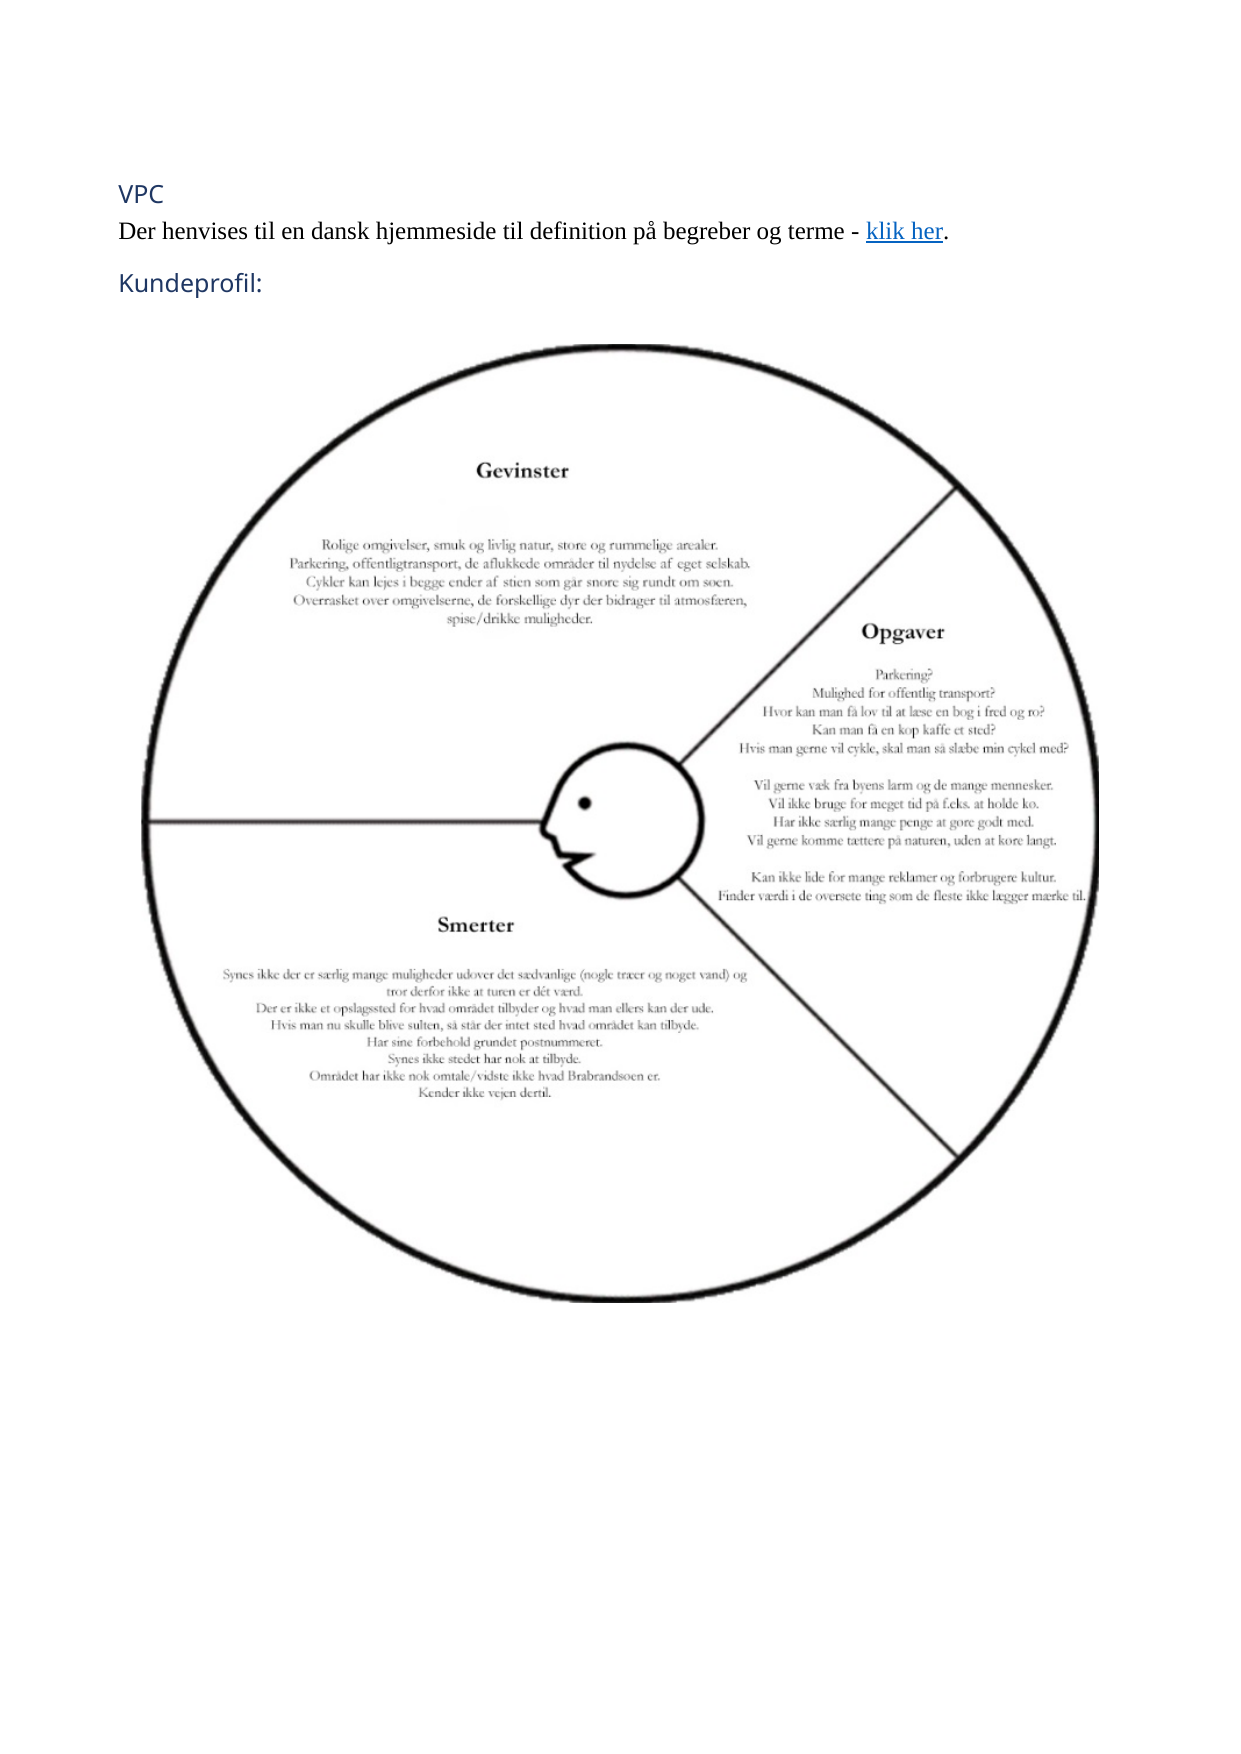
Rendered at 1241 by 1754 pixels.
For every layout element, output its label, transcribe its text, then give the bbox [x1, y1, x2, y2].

text Der henvises til en dansk hjemmeside til definition på begreber og terme - klik her. [118, 216, 1122, 245]
picture [141, 344, 1099, 1303]
subtitle VPC [118, 177, 1122, 211]
subtitle Kundeprofil: [118, 266, 1122, 300]
